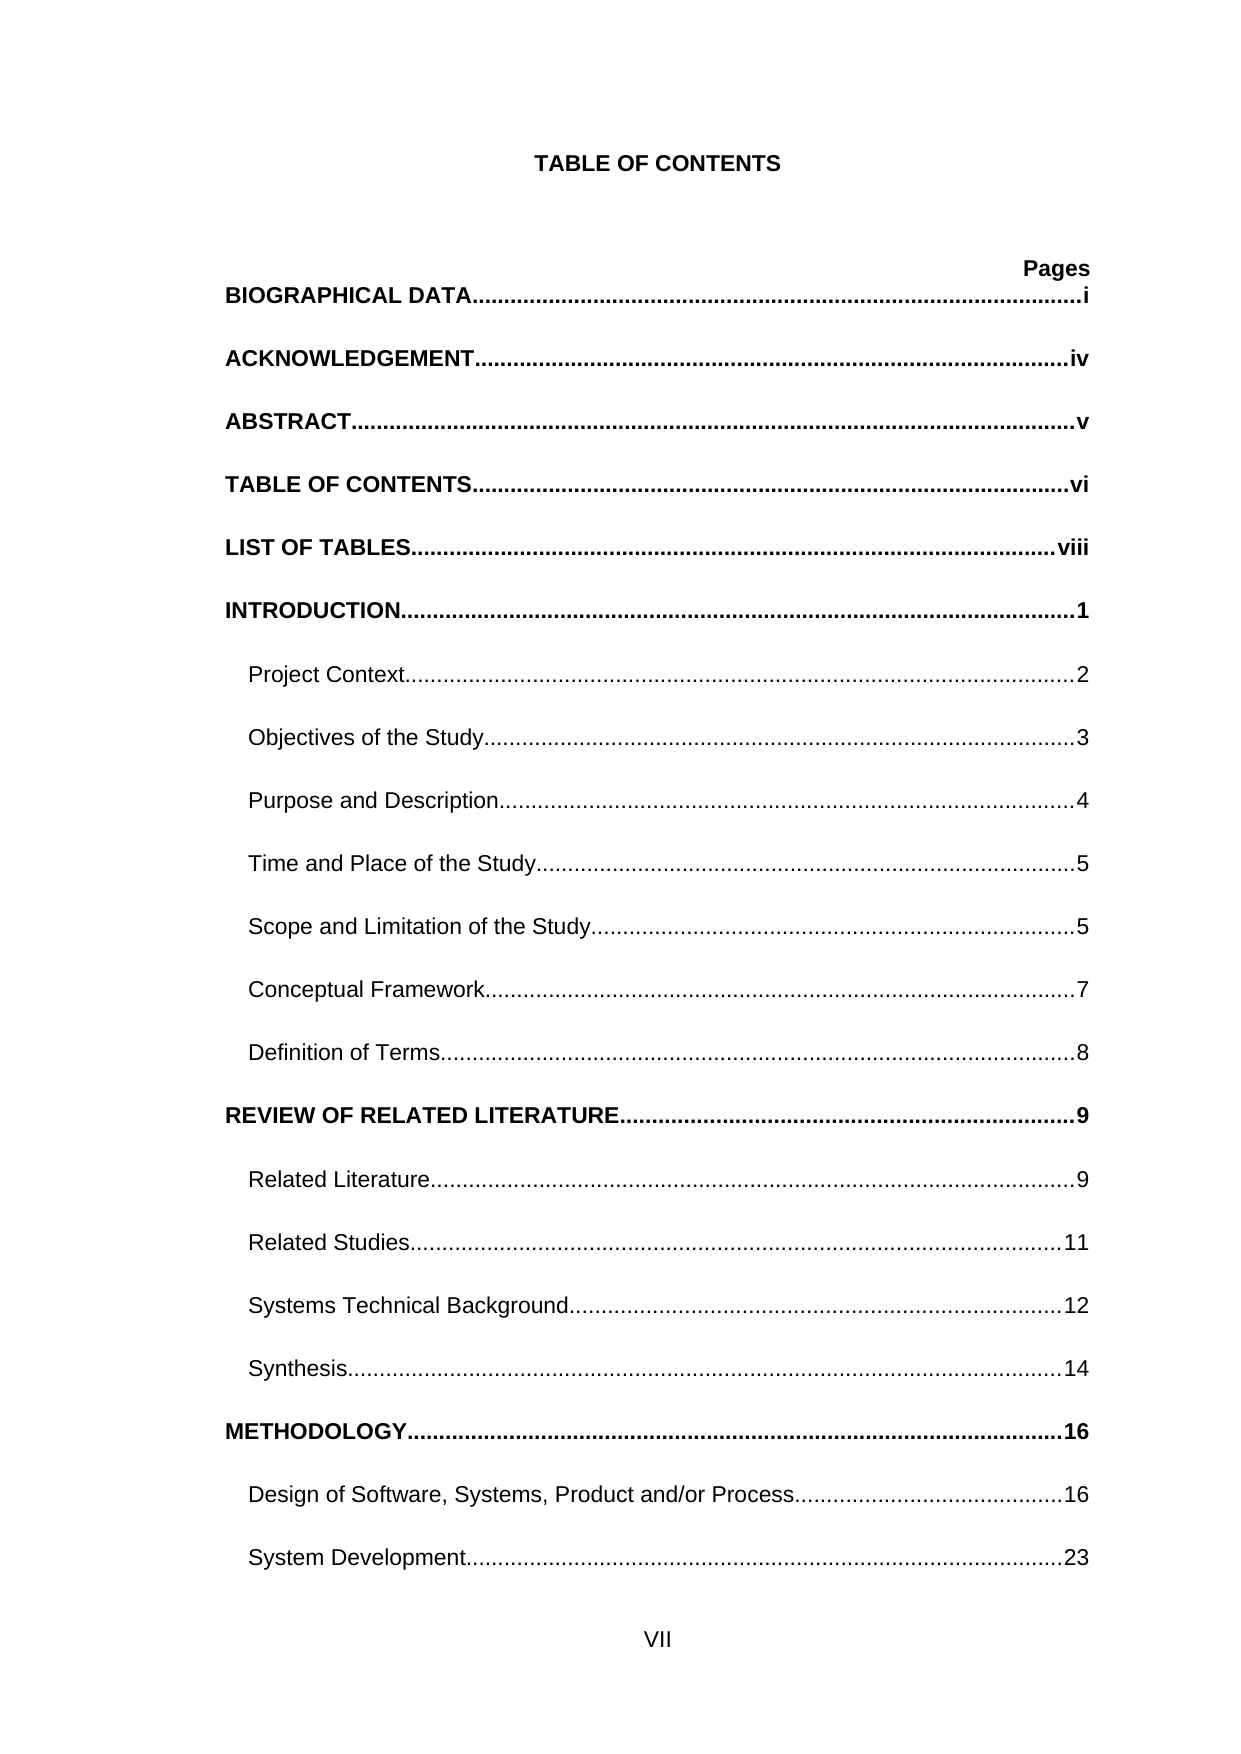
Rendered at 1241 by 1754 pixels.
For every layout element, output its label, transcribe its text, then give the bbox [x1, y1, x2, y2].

text Pages [225, 255, 1090, 282]
subtitle TABLE OF CONTENTS [225, 150, 1090, 176]
